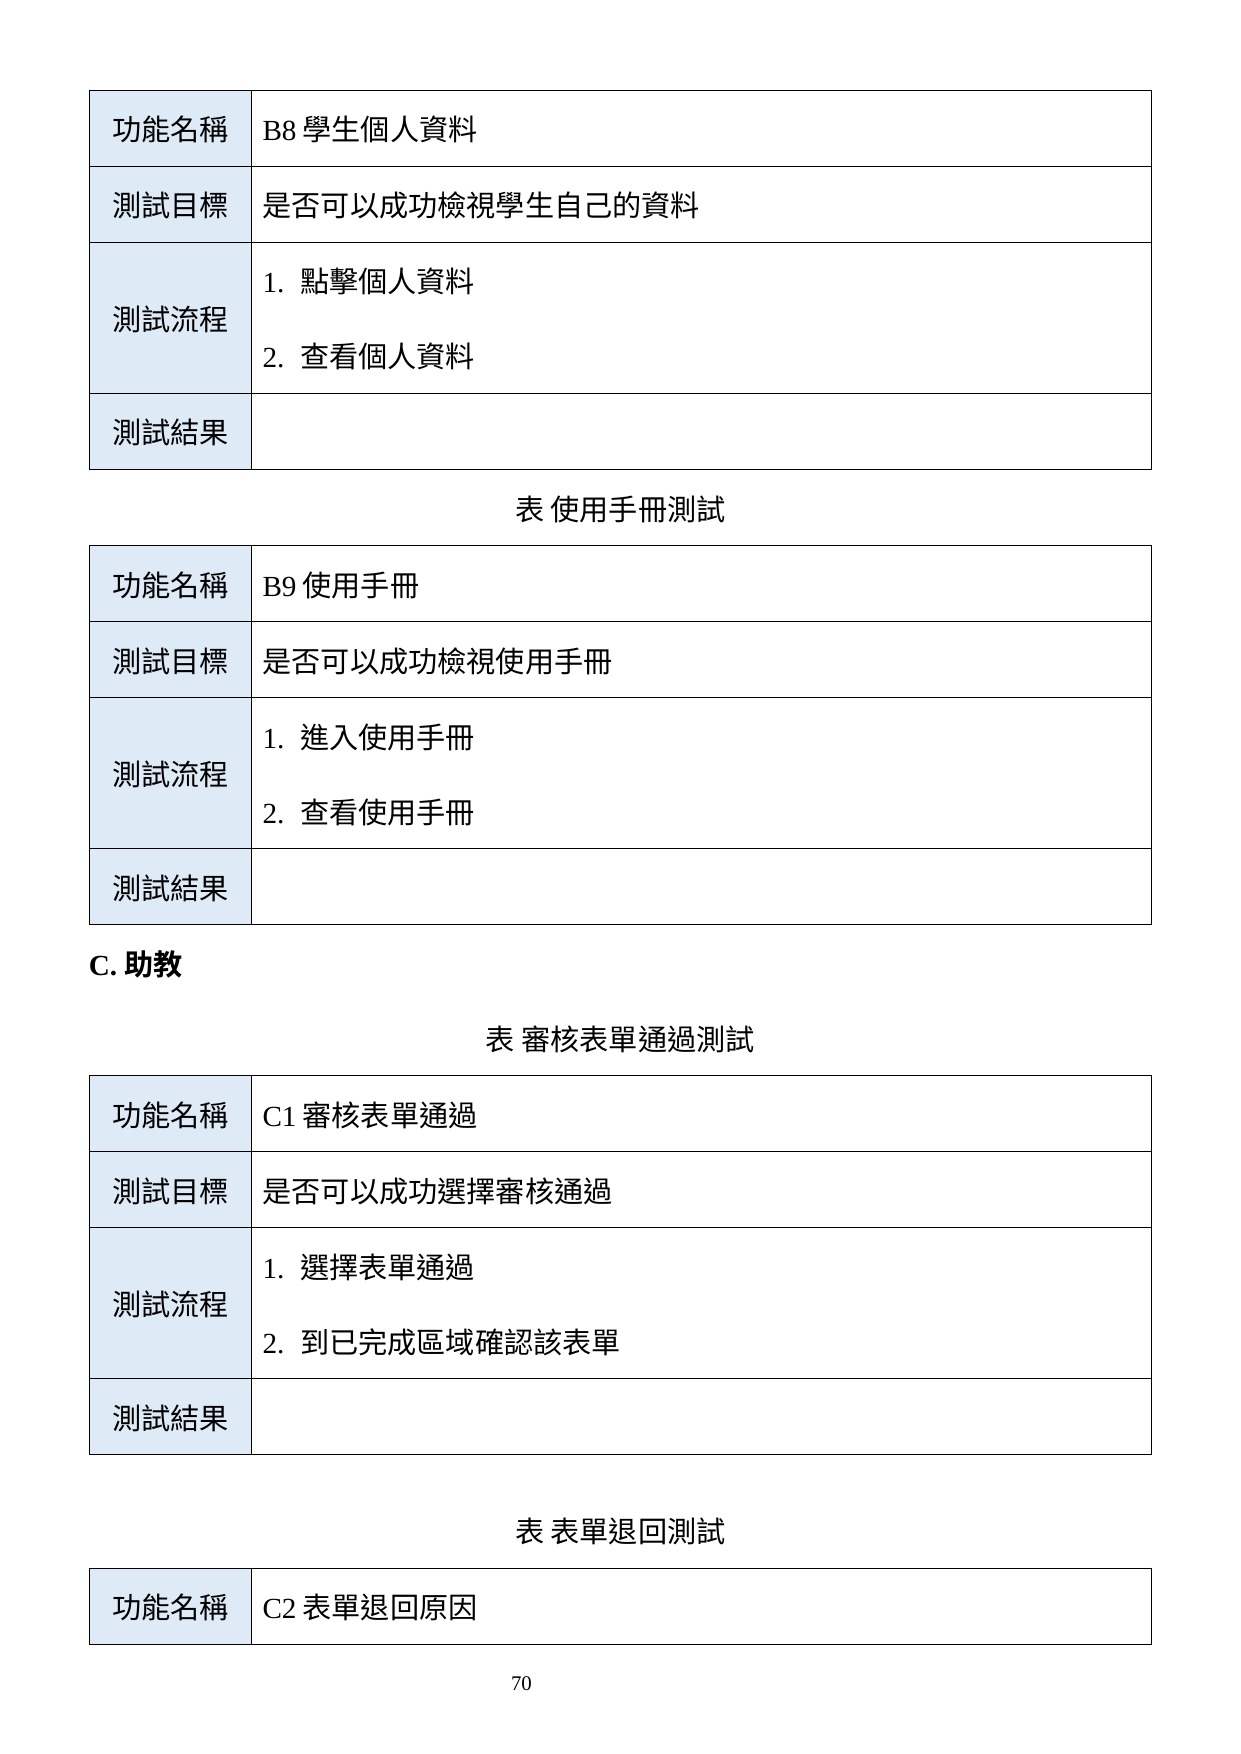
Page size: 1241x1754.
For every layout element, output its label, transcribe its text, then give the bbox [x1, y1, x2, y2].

table_cell 測試流程 [90, 1228, 251, 1378]
table_cell 是否可以成功選擇審核通過 [252, 1152, 1151, 1227]
table_cell 測試目標 [90, 622, 251, 697]
table_header B9使用手冊 [252, 546, 1151, 621]
table_cell 點擊個人資料 查看個人資料 [252, 243, 1151, 393]
table_header B8學生個人資料 [252, 91, 1151, 166]
table_header 功能名稱 [90, 546, 251, 621]
table_cell [252, 394, 1151, 469]
table_cell [252, 849, 1151, 924]
text C. 助教 [89, 925, 1152, 1000]
table_header C1審核表單通過 [252, 1076, 1151, 1151]
table_cell 測試流程 [90, 243, 251, 393]
table_cell 測試結果 [90, 849, 251, 924]
text 表 審核表單通過測試 [89, 1000, 1152, 1075]
table_header C2表單退回原因 [252, 1569, 1151, 1644]
table_cell 是否可以成功檢視使用手冊 [252, 622, 1151, 697]
text 表 表單退回測試 [89, 1493, 1152, 1568]
table_cell 測試目標 [90, 167, 251, 242]
table_cell 進入使用手冊 查看使用手冊 [252, 698, 1151, 848]
table_cell [252, 1379, 1151, 1454]
table_cell 選擇表單通過 到已完成區域確認該表單 [252, 1228, 1151, 1378]
text 表 使用手冊測試 [89, 470, 1152, 545]
table_cell 測試結果 [90, 1379, 251, 1454]
table_header 功能名稱 [90, 91, 251, 166]
table_header 功能名稱 [90, 1569, 251, 1644]
table_cell 測試結果 [90, 394, 251, 469]
table_header 功能名稱 [90, 1076, 251, 1151]
table_cell 是否可以成功檢視學生自己的資料 [252, 167, 1151, 242]
table_cell 測試目標 [90, 1152, 251, 1227]
table_cell 測試流程 [90, 698, 251, 848]
